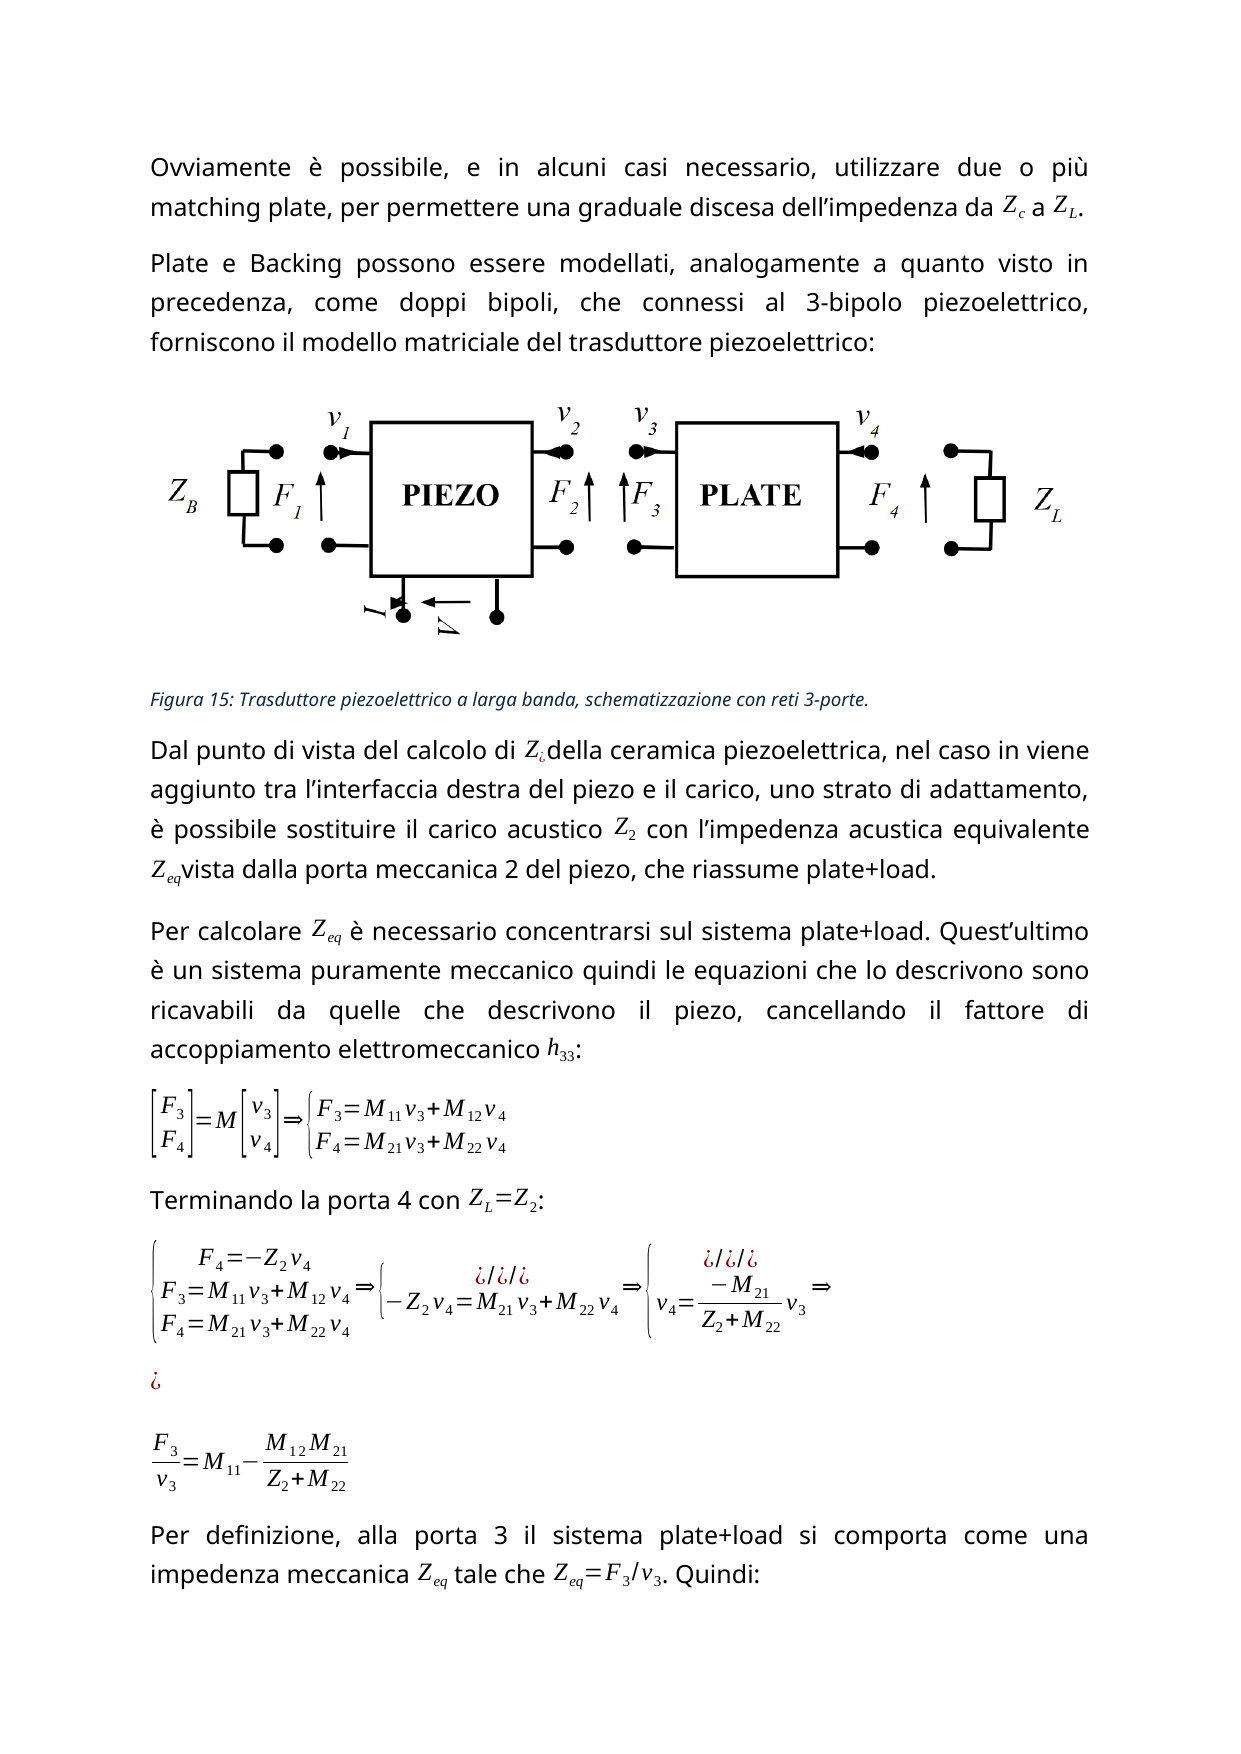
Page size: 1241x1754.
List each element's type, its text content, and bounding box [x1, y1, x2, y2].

picture [150, 380, 1091, 664]
text Terminando la porta 4 con : [150, 1183, 1090, 1217]
text Dal punto di vista del calcolo di della ceramica piezoelettrica, nel caso in viene aggiunto tra l’interfaccia destra del piezo e il carico, uno strato di adattamento, è possibile sostituire il carico acustico con l’impedenza acustica equivalente vista dalla porta meccanica 2 del piezo, che riassume plate+load. [150, 732, 1090, 891]
text Per calcolare è necessario concentrarsi sul sistema plate+load. Quest’ultimo è un sistema puramente meccanico quindi le equazioni che lo descrivono sono ricavabili da quelle che descrivono il piezo, cancellando il fattore di accoppiamento elettromeccanico : [150, 913, 1090, 1066]
text Ovviamente è possibile, e in alcuni casi necessario, utilizzare due o più matching plate, per permettere una graduale discesa dell’impedenza da a . [150, 150, 1090, 223]
text Figura 15: Trasduttore piezoelettrico a larga banda, schematizzazione con reti 3-porte. [150, 686, 1090, 712]
text Plate e Backing possono essere modellati, analogamente a quanto visto in precedenza, come doppi bipoli, che connessi al 3-bipolo piezoelettrico, forniscono il modello matriciale del trasduttore piezoelettrico: [150, 246, 1090, 359]
text Per definizione, alla porta 3 il sistema plate+load si comporta come una impedenza meccanica tale che . Quindi: [150, 1517, 1090, 1591]
